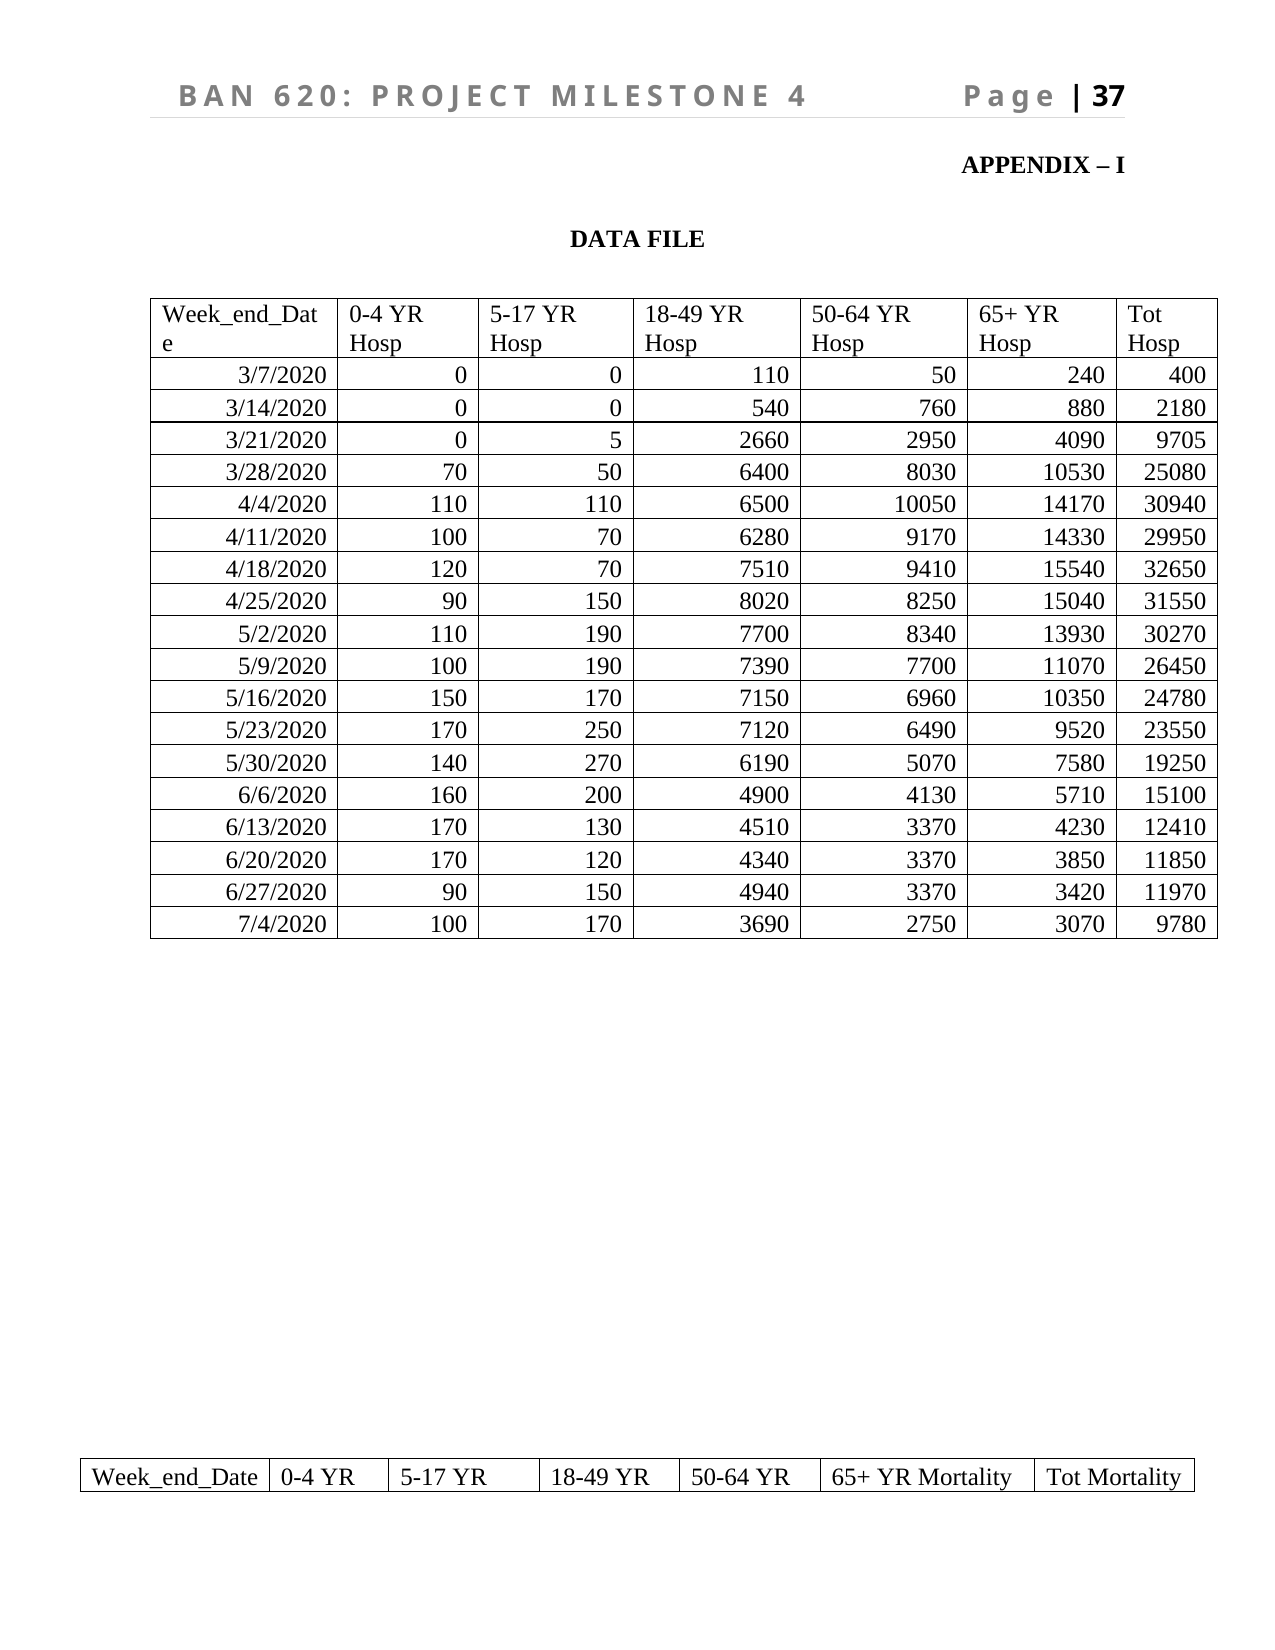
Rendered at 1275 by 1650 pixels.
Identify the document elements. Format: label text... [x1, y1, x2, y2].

table_cell 120 [338, 552, 478, 583]
table_cell 11850 [1117, 842, 1217, 873]
table_cell 130 [479, 810, 633, 841]
table_cell 7700 [801, 649, 967, 680]
table_cell 8030 [801, 455, 967, 486]
table_cell 14330 [968, 519, 1116, 551]
table_cell 170 [338, 713, 478, 744]
table_cell 0 [338, 358, 478, 389]
table_cell 9410 [801, 552, 967, 583]
table_cell 10350 [968, 681, 1116, 712]
table_cell 4/11/2020 [151, 519, 337, 551]
table_cell 250 [479, 713, 633, 744]
table_header 5-17 YR Mortality [389, 1459, 539, 1491]
table_cell 6/27/2020 [151, 875, 337, 906]
table_cell 6490 [801, 713, 967, 744]
table_header 65+ YR Hosp [968, 299, 1116, 357]
table_cell 4510 [634, 810, 800, 841]
table_cell 0 [479, 358, 633, 389]
table_cell 5070 [801, 745, 967, 777]
table_cell 170 [338, 842, 478, 873]
table_cell 11070 [968, 649, 1116, 680]
table_cell 400 [1117, 358, 1217, 389]
table_cell 110 [338, 487, 478, 518]
table_cell 270 [479, 745, 633, 777]
table_cell 240 [968, 358, 1116, 389]
table_cell 3070 [968, 907, 1116, 938]
table_cell 170 [338, 810, 478, 841]
table_cell 23550 [1117, 713, 1217, 744]
table_cell 7510 [634, 552, 800, 583]
table_cell 880 [968, 390, 1116, 421]
table_cell 3/28/2020 [151, 455, 337, 486]
table_cell 3420 [968, 875, 1116, 906]
table_cell 2660 [634, 423, 800, 454]
table_header 18-49 YR Mortality [540, 1459, 679, 1491]
table_header Week_end_Date [81, 1459, 269, 1491]
table_cell 9520 [968, 713, 1116, 744]
table_cell 30270 [1117, 616, 1217, 647]
table_cell 5/9/2020 [151, 649, 337, 680]
table_cell 120 [479, 842, 633, 873]
table_header 0-4 YR Hosp [338, 299, 478, 357]
table_cell 3850 [968, 842, 1116, 873]
table_cell 4940 [634, 875, 800, 906]
table_cell 31550 [1117, 584, 1217, 615]
table_cell 2750 [801, 907, 967, 938]
table_cell 8250 [801, 584, 967, 615]
table_cell 5/16/2020 [151, 681, 337, 712]
table_header Tot Hosp [1117, 299, 1217, 357]
table_cell 10050 [801, 487, 967, 518]
table_cell 5 [479, 423, 633, 454]
table_cell 90 [338, 584, 478, 615]
table_cell 3370 [801, 842, 967, 873]
table_cell 6/6/2020 [151, 778, 337, 809]
table_cell 11970 [1117, 875, 1217, 906]
table_cell 190 [479, 616, 633, 647]
table_cell 8340 [801, 616, 967, 647]
table_cell 13930 [968, 616, 1116, 647]
table_cell 110 [634, 358, 800, 389]
table_cell 100 [338, 907, 478, 938]
table_cell 100 [338, 519, 478, 551]
table_cell 19250 [1117, 745, 1217, 777]
table_cell 12410 [1117, 810, 1217, 841]
table_cell 6/13/2020 [151, 810, 337, 841]
table_cell 14170 [968, 487, 1116, 518]
table_cell 26450 [1117, 649, 1217, 680]
table_header 5-17 YR Hosp [479, 299, 633, 357]
table_cell 7390 [634, 649, 800, 680]
table_header 65+ YR Mortality [821, 1459, 1034, 1491]
table_cell 100 [338, 649, 478, 680]
table_cell 170 [479, 681, 633, 712]
table_cell 50 [479, 455, 633, 486]
table_cell 7/4/2020 [151, 907, 337, 938]
table_cell 15540 [968, 552, 1116, 583]
table_cell 110 [338, 616, 478, 647]
table_cell 8020 [634, 584, 800, 615]
table_cell 6960 [801, 681, 967, 712]
table_cell 90 [338, 875, 478, 906]
table_cell 7120 [634, 713, 800, 744]
table_cell 25080 [1117, 455, 1217, 486]
table_cell 9780 [1117, 907, 1217, 938]
table_cell 0 [338, 390, 478, 421]
table_cell 150 [338, 681, 478, 712]
table_cell 4130 [801, 778, 967, 809]
table_cell 190 [479, 649, 633, 680]
table_cell 15040 [968, 584, 1116, 615]
table_cell 140 [338, 745, 478, 777]
table_cell 760 [801, 390, 967, 421]
table_cell 540 [634, 390, 800, 421]
table_cell 0 [479, 390, 633, 421]
table_cell 30940 [1117, 487, 1217, 518]
table_cell 150 [479, 875, 633, 906]
table_cell 3370 [801, 810, 967, 841]
table_cell 6280 [634, 519, 800, 551]
table_cell 6500 [634, 487, 800, 518]
table_cell 7580 [968, 745, 1116, 777]
table_cell 4/4/2020 [151, 487, 337, 518]
table_cell 32650 [1117, 552, 1217, 583]
table_cell 5710 [968, 778, 1116, 809]
table_header Week_end_Date [151, 299, 337, 357]
table_cell 70 [479, 552, 633, 583]
table_cell 9705 [1117, 423, 1217, 454]
table_cell 7700 [634, 616, 800, 647]
table_cell 70 [479, 519, 633, 551]
table_cell 4/18/2020 [151, 552, 337, 583]
table_header 0-4 YR Mortality [270, 1459, 388, 1491]
table_cell 3370 [801, 875, 967, 906]
table_cell 6400 [634, 455, 800, 486]
text APPENDIX – I [150, 150, 1125, 179]
table_cell 24780 [1117, 681, 1217, 712]
table_cell 6/20/2020 [151, 842, 337, 873]
table_cell 0 [338, 423, 478, 454]
table_cell 4230 [968, 810, 1116, 841]
table_cell 3/21/2020 [151, 423, 337, 454]
table_cell 4090 [968, 423, 1116, 454]
table_cell 7150 [634, 681, 800, 712]
table_header Tot Mortality [1035, 1459, 1194, 1491]
table_cell 15100 [1117, 778, 1217, 809]
text DATA FILE [150, 224, 1125, 253]
table_cell 70 [338, 455, 478, 486]
table_cell 50 [801, 358, 967, 389]
table_cell 160 [338, 778, 478, 809]
table_header 50-64 YR Hosp [801, 299, 967, 357]
table_cell 10530 [968, 455, 1116, 486]
table_cell 2180 [1117, 390, 1217, 421]
table_cell 3690 [634, 907, 800, 938]
table_cell 4/25/2020 [151, 584, 337, 615]
table_cell 170 [479, 907, 633, 938]
table_cell 5/30/2020 [151, 745, 337, 777]
table_cell 9170 [801, 519, 967, 551]
table_cell 29950 [1117, 519, 1217, 551]
table_cell 200 [479, 778, 633, 809]
table_cell 110 [479, 487, 633, 518]
table_cell 6190 [634, 745, 800, 777]
table_cell 2950 [801, 423, 967, 454]
table_header 18-49 YR Hosp [634, 299, 800, 357]
table_cell 3/14/2020 [151, 390, 337, 421]
table_cell 5/23/2020 [151, 713, 337, 744]
table_header 50-64 YR Mortality [680, 1459, 820, 1491]
table_cell 150 [479, 584, 633, 615]
table_cell 4900 [634, 778, 800, 809]
table_cell 4340 [634, 842, 800, 873]
table_cell 3/7/2020 [151, 358, 337, 389]
table_cell 5/2/2020 [151, 616, 337, 647]
